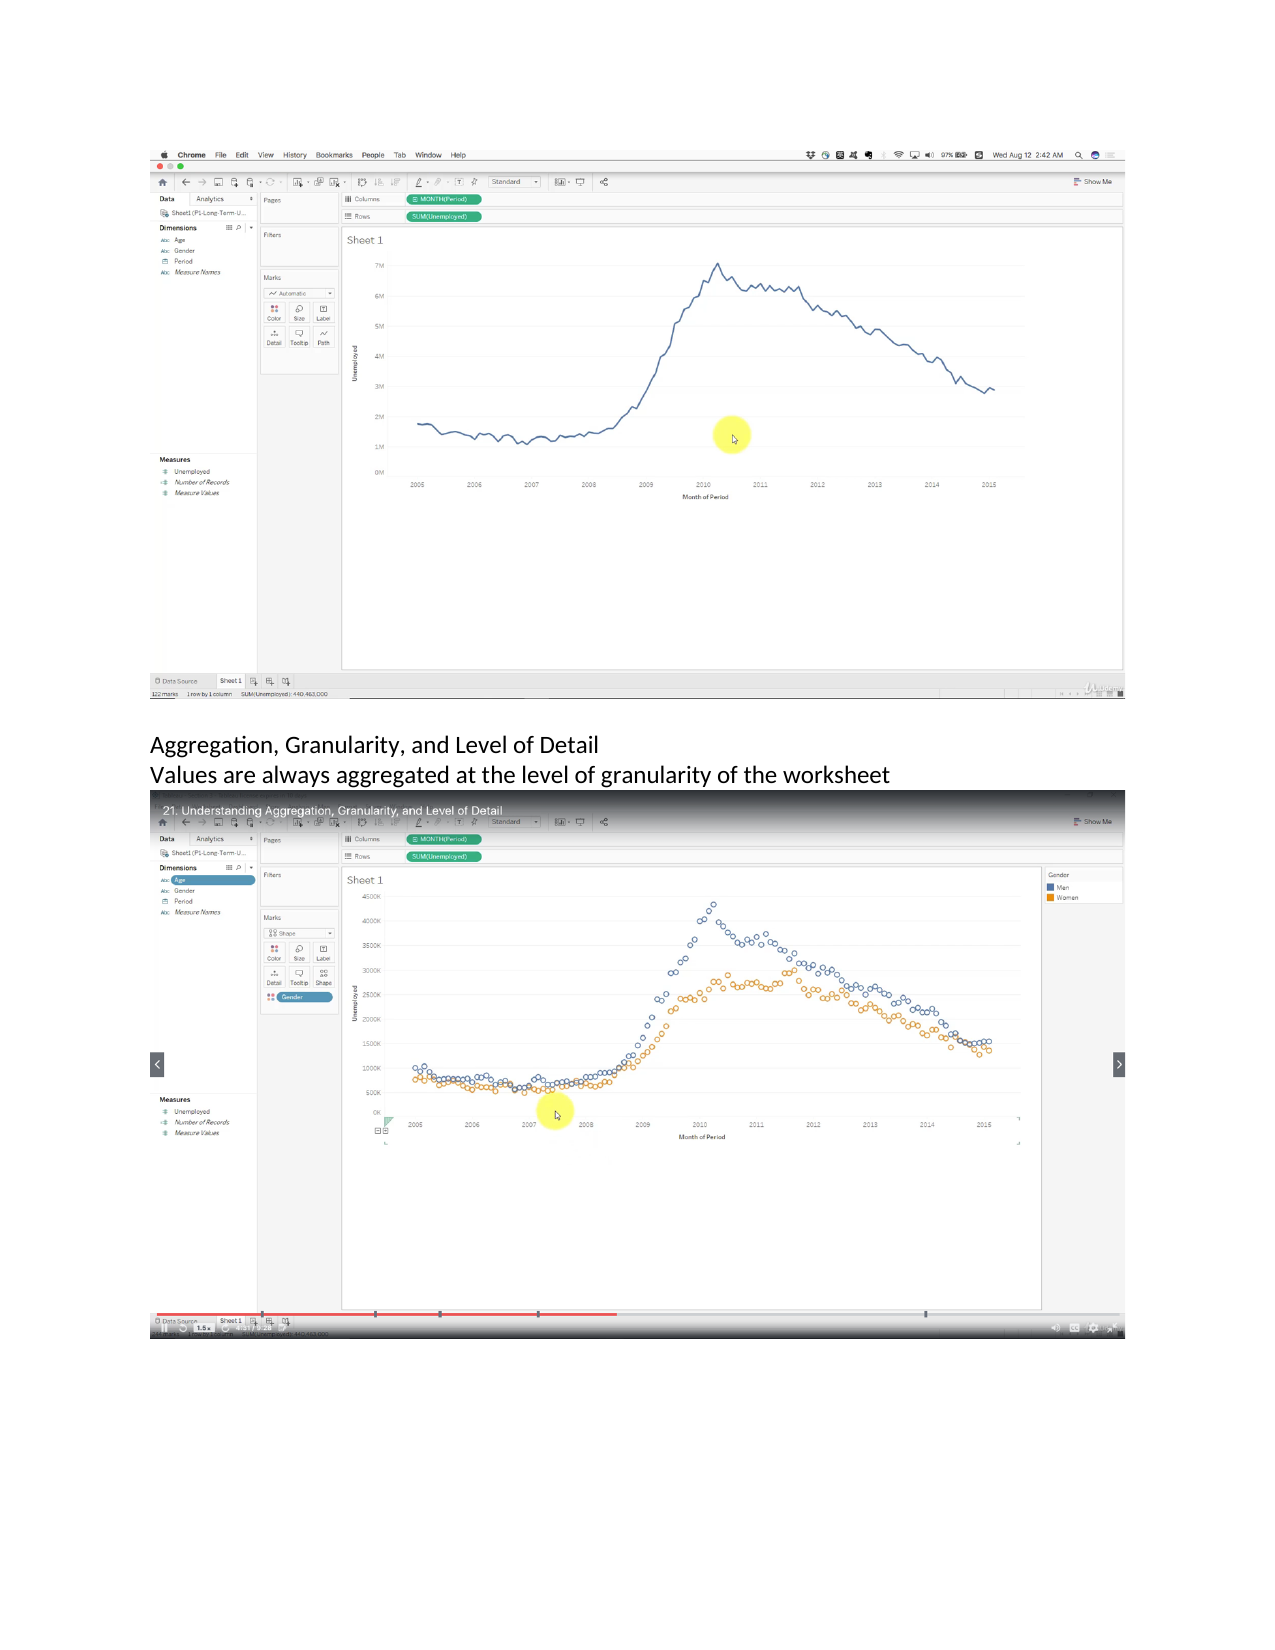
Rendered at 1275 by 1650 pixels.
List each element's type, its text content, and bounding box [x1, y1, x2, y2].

text Aggregation, Granularity, and Level of Detail [150, 729, 1125, 759]
text Values are always aggregated at the level of granularity of the worksheet [150, 759, 1125, 790]
picture [150, 150, 1125, 699]
picture [150, 790, 1125, 1339]
